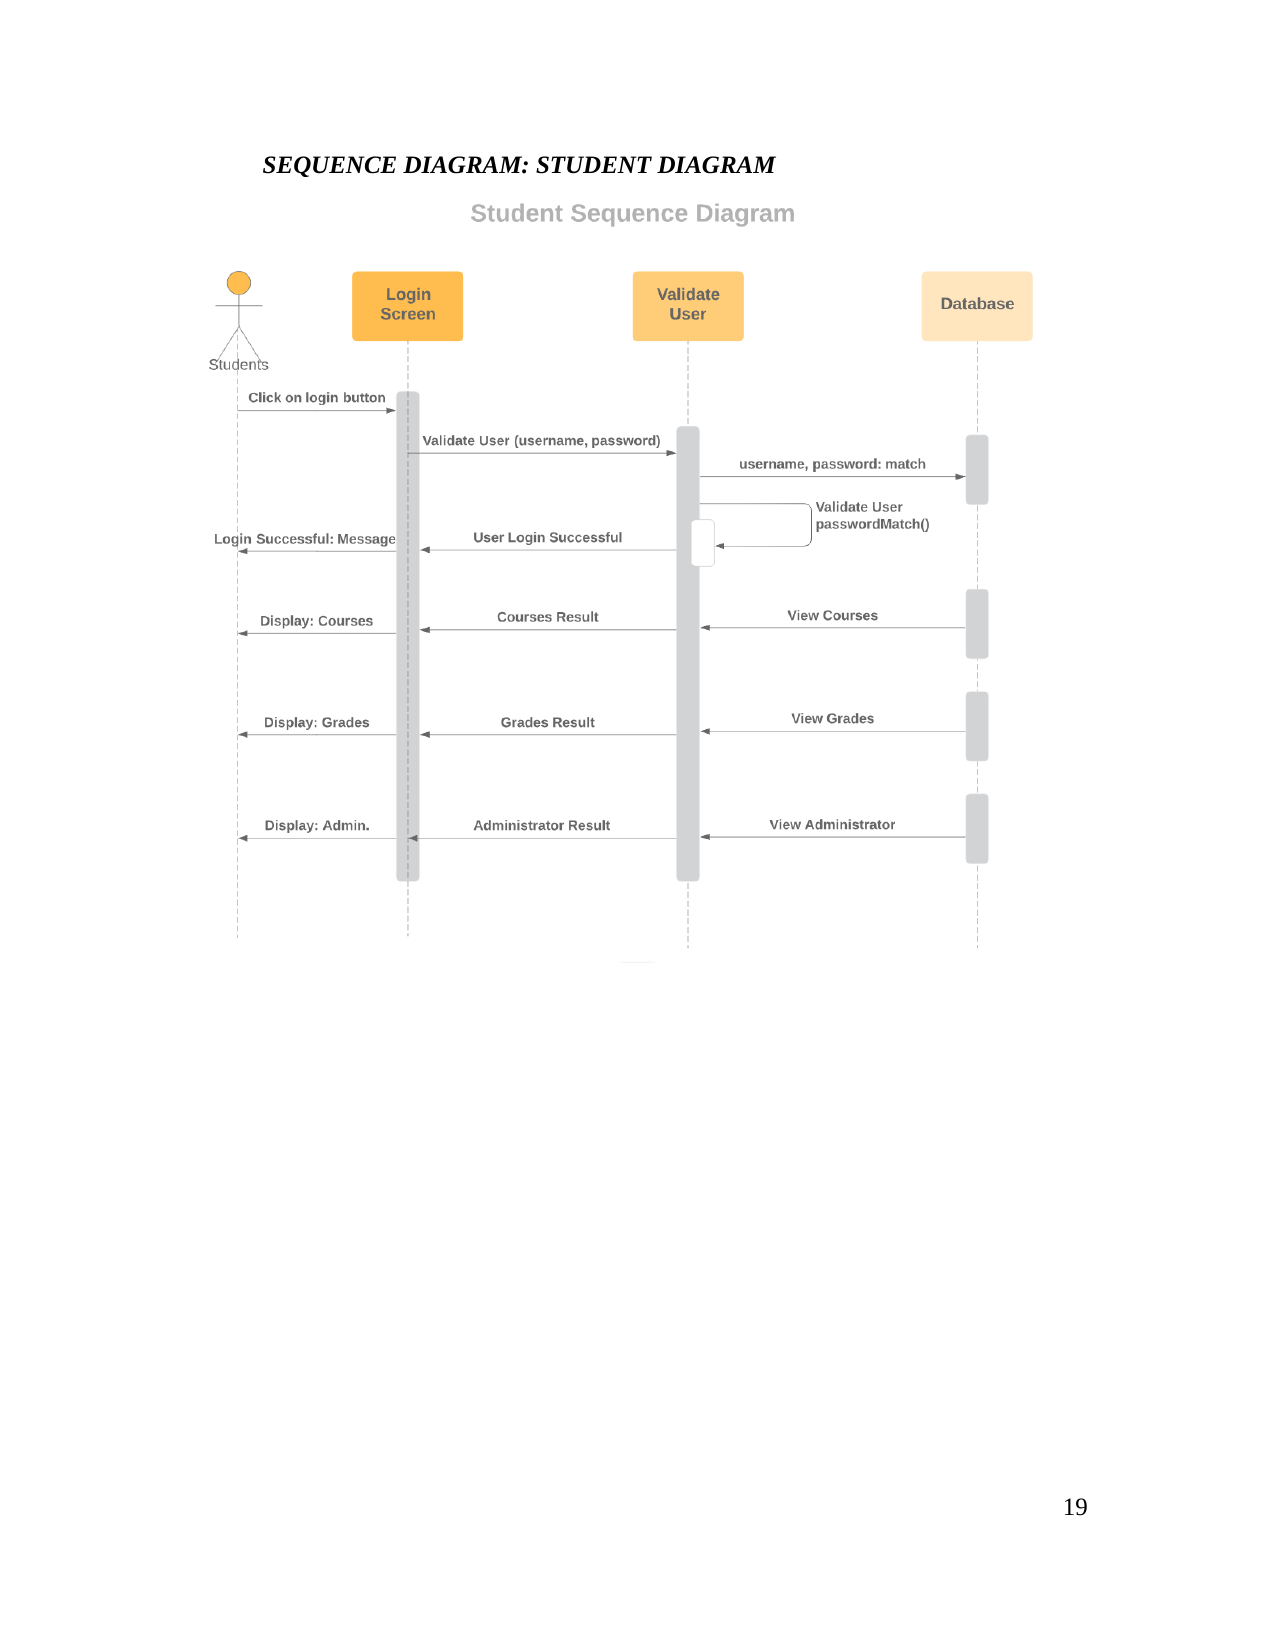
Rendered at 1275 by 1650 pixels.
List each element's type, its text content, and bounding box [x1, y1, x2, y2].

picture [187, 191, 1088, 963]
subtitle Sequence Diagram: Student Diagram [262, 150, 1087, 179]
